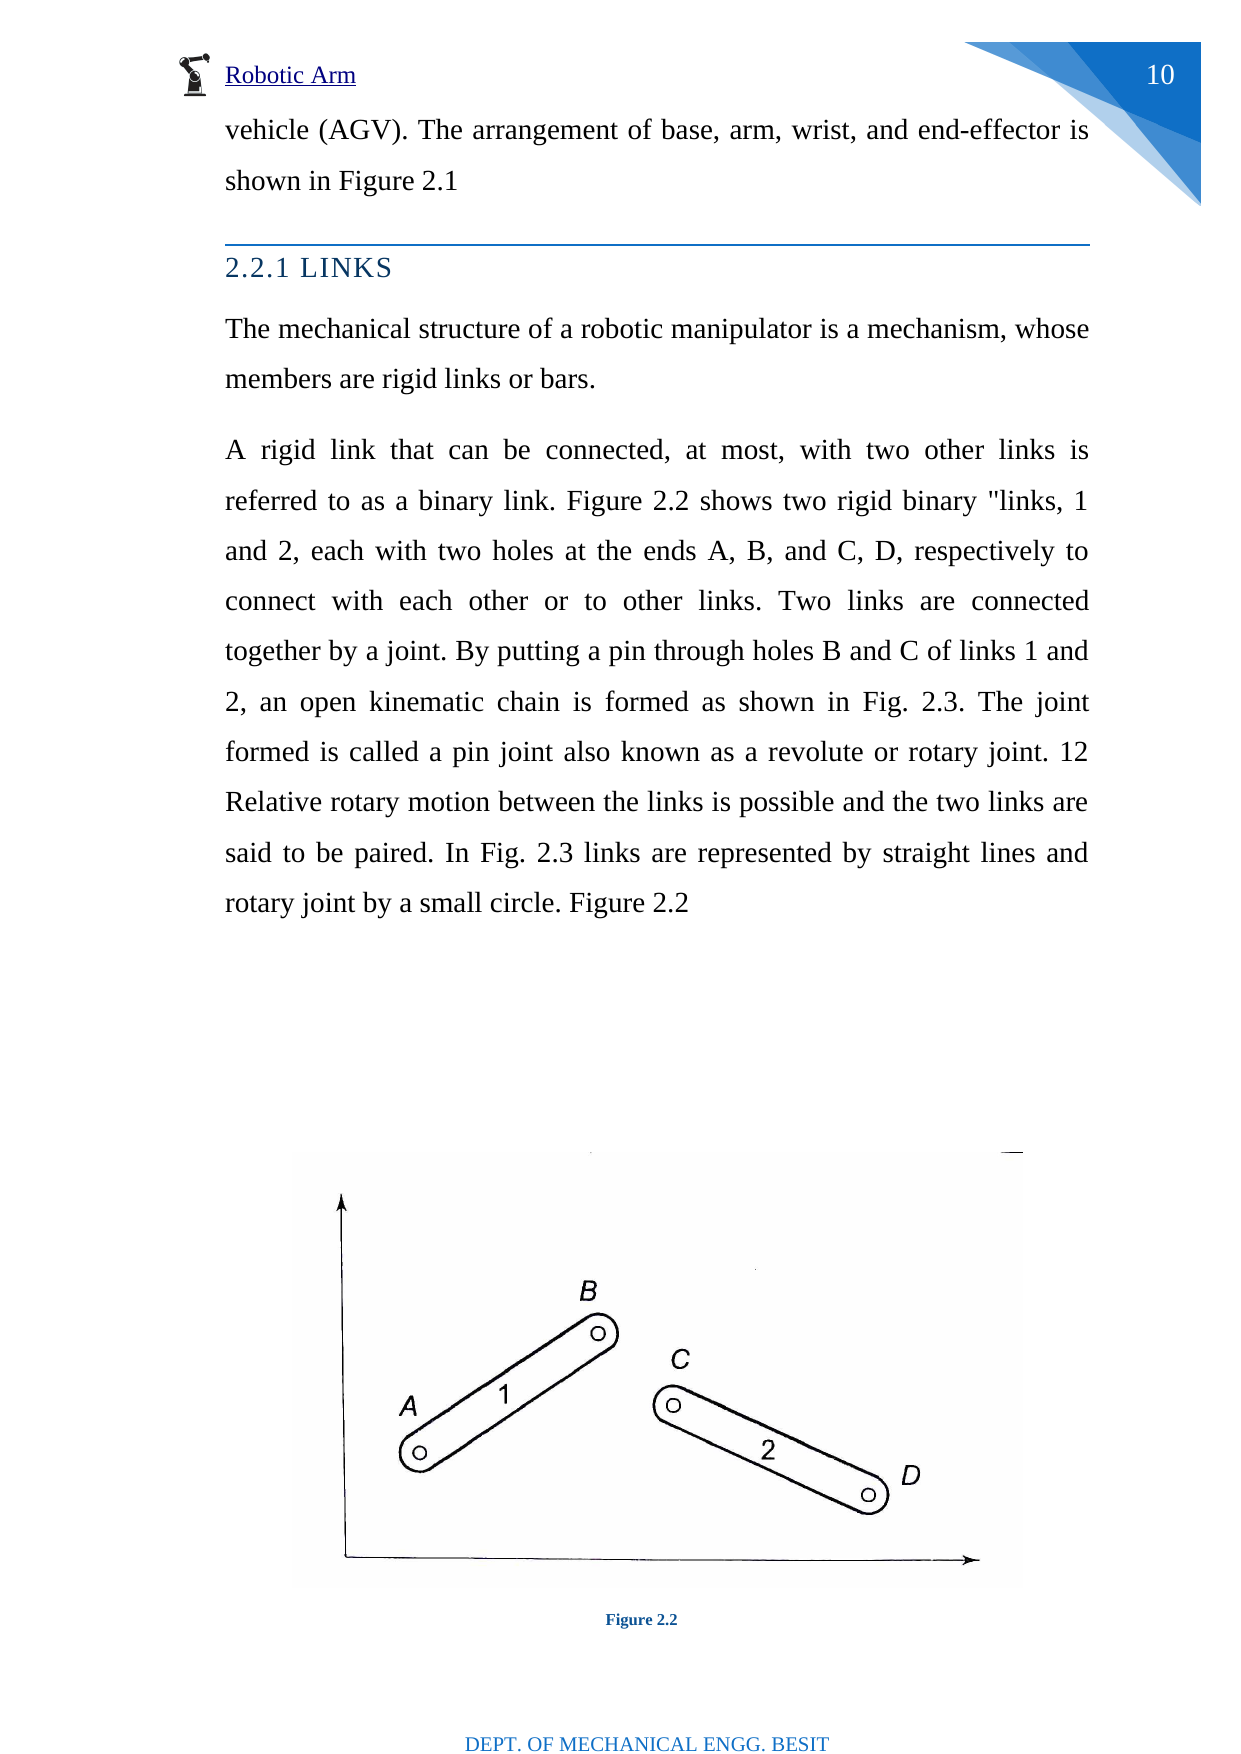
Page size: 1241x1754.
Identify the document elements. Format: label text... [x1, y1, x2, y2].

subtitle Links [225, 246, 1090, 284]
picture [172, 52, 213, 97]
picture [963, 42, 1201, 206]
text The mechanical structure of a robotic manipulator is a mechanism, whose members are rigid links or bars. [225, 311, 1090, 395]
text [225, 112, 1090, 196]
text A rigid link that can be connected, at most, with two other links is referred to as a binary link. Figure 2.2 shows two rigid binary "links, 1 and 2, each with two holes at the ends A, B, and C, D, respectively to connect with each other or to other links. Two links are connected together by a joint. By putting a pin through holes B and C of links 1 and 2, an open kinematic chain is formed as shown in Fig. 2.3. The joint formed is called a pin joint also known as a revolute or rotary joint. 12 Relative rotary motion between the links is possible and the two links are said to be paired. In Fig. 2.3 links are represented by straight lines and rotary joint by a small circle. Figure 2.2 [225, 432, 1090, 919]
picture [292, 1152, 1023, 1588]
